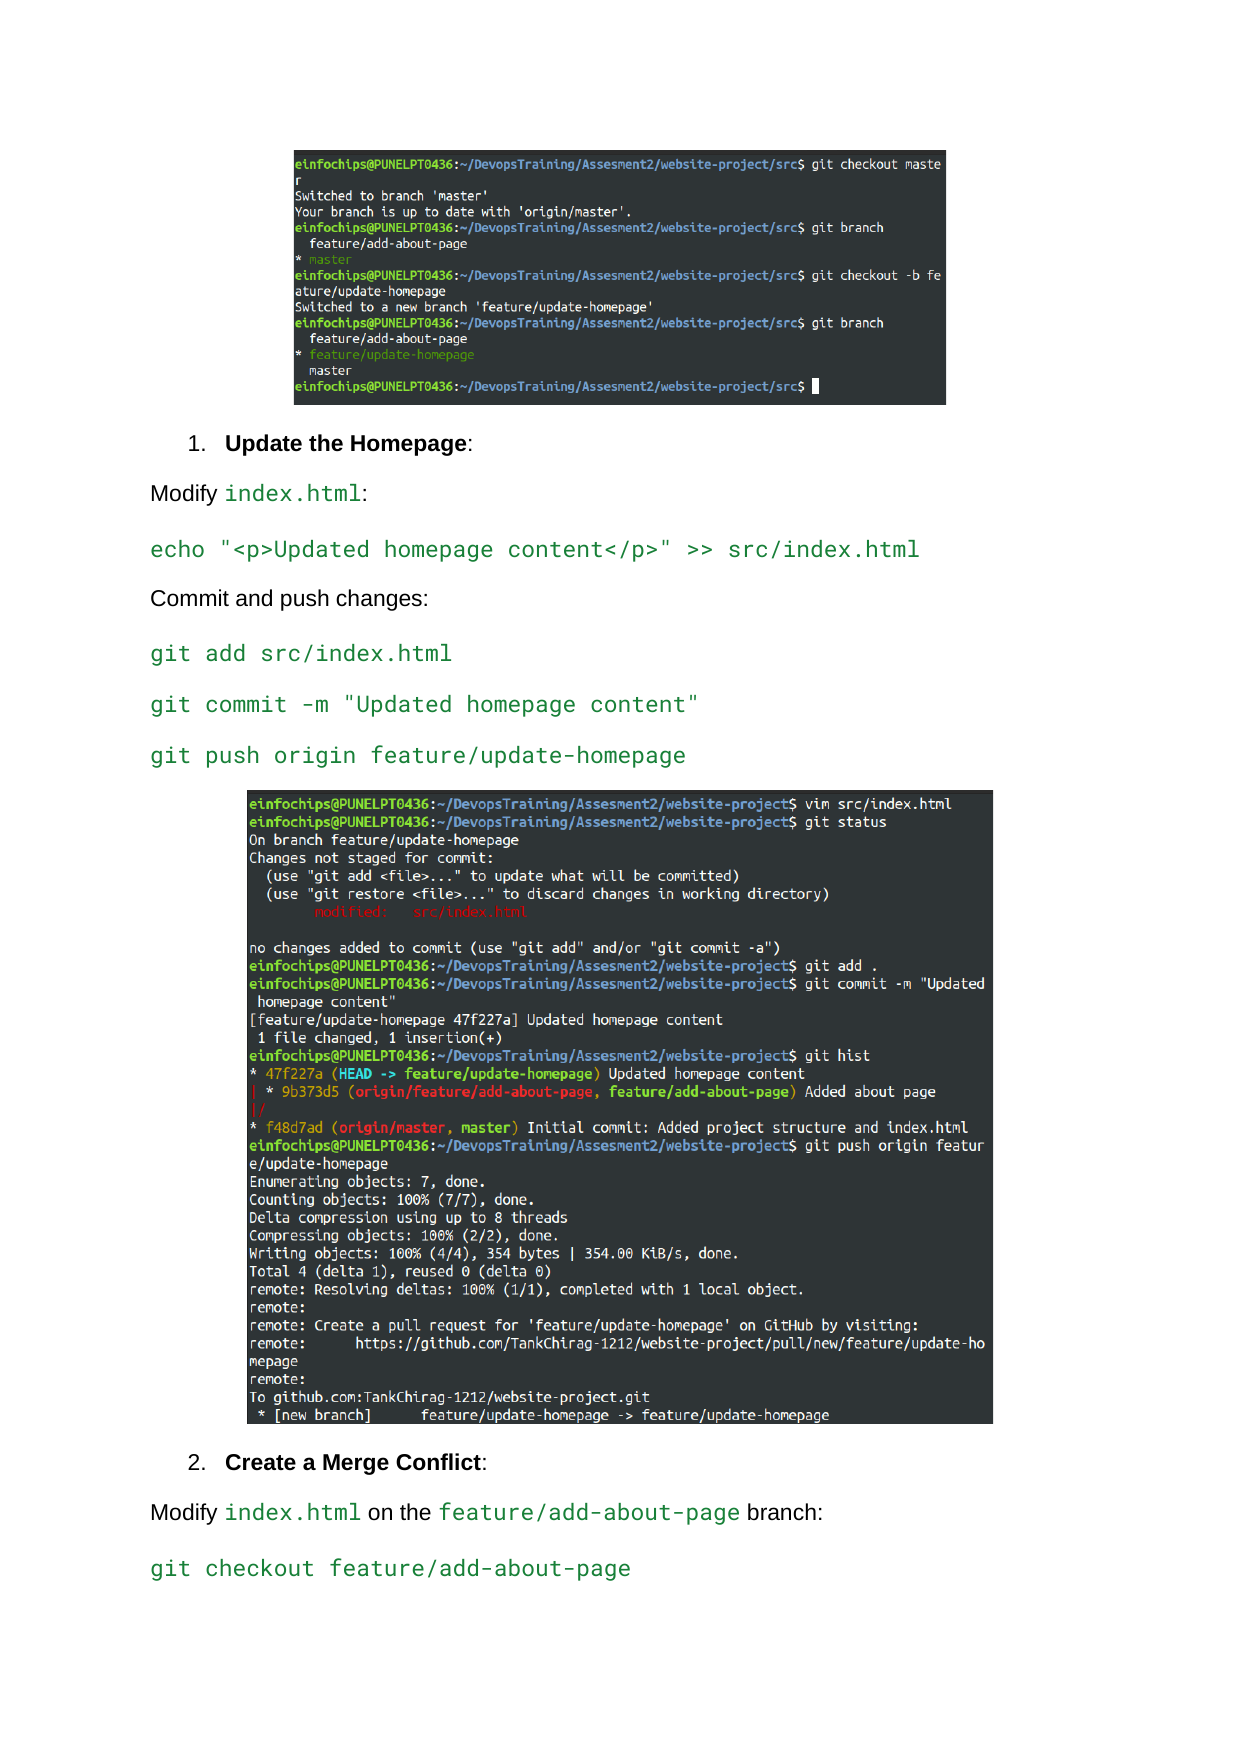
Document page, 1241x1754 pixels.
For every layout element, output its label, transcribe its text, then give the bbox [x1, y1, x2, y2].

picture [247, 790, 994, 1424]
picture [293, 150, 947, 405]
text git push origin feature/update-homepage [150, 739, 1090, 769]
text Commit and push changes: git add src/index.html [150, 584, 1090, 667]
list Create a Merge Conflict: [187, 1449, 1090, 1475]
text Modify index.html on the feature/add-about-page branch: git checkout feature/add-about-page [150, 1496, 1090, 1583]
text git commit -m "Updated homepage content" [150, 688, 1090, 718]
list Update the Homepage: [187, 430, 1090, 456]
text Modify index.html: echo "<p>Updated homepage content</p>" >> src/index.html [150, 477, 1090, 564]
